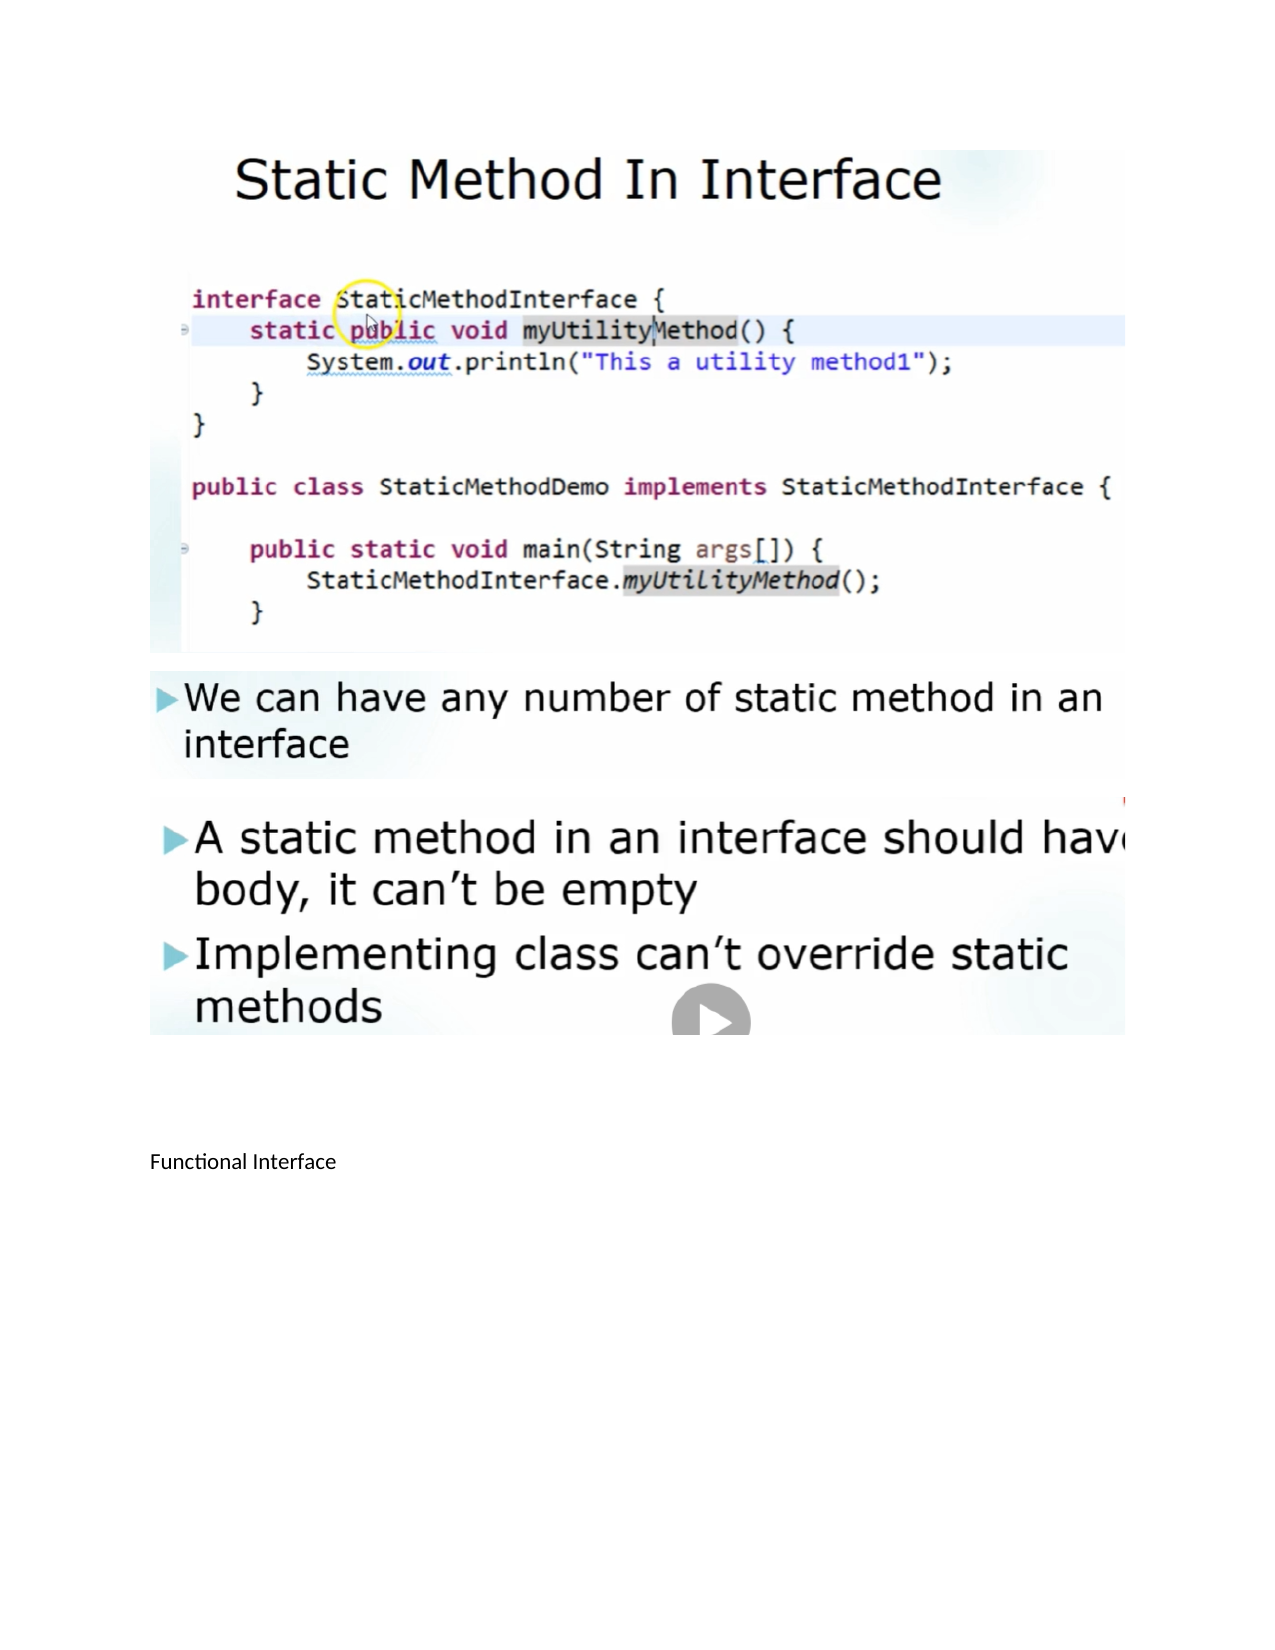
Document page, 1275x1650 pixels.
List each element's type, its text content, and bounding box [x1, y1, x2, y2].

picture [150, 671, 1125, 779]
picture [150, 797, 1125, 1035]
text Functional Interface [150, 1147, 1125, 1176]
picture [150, 150, 1125, 653]
